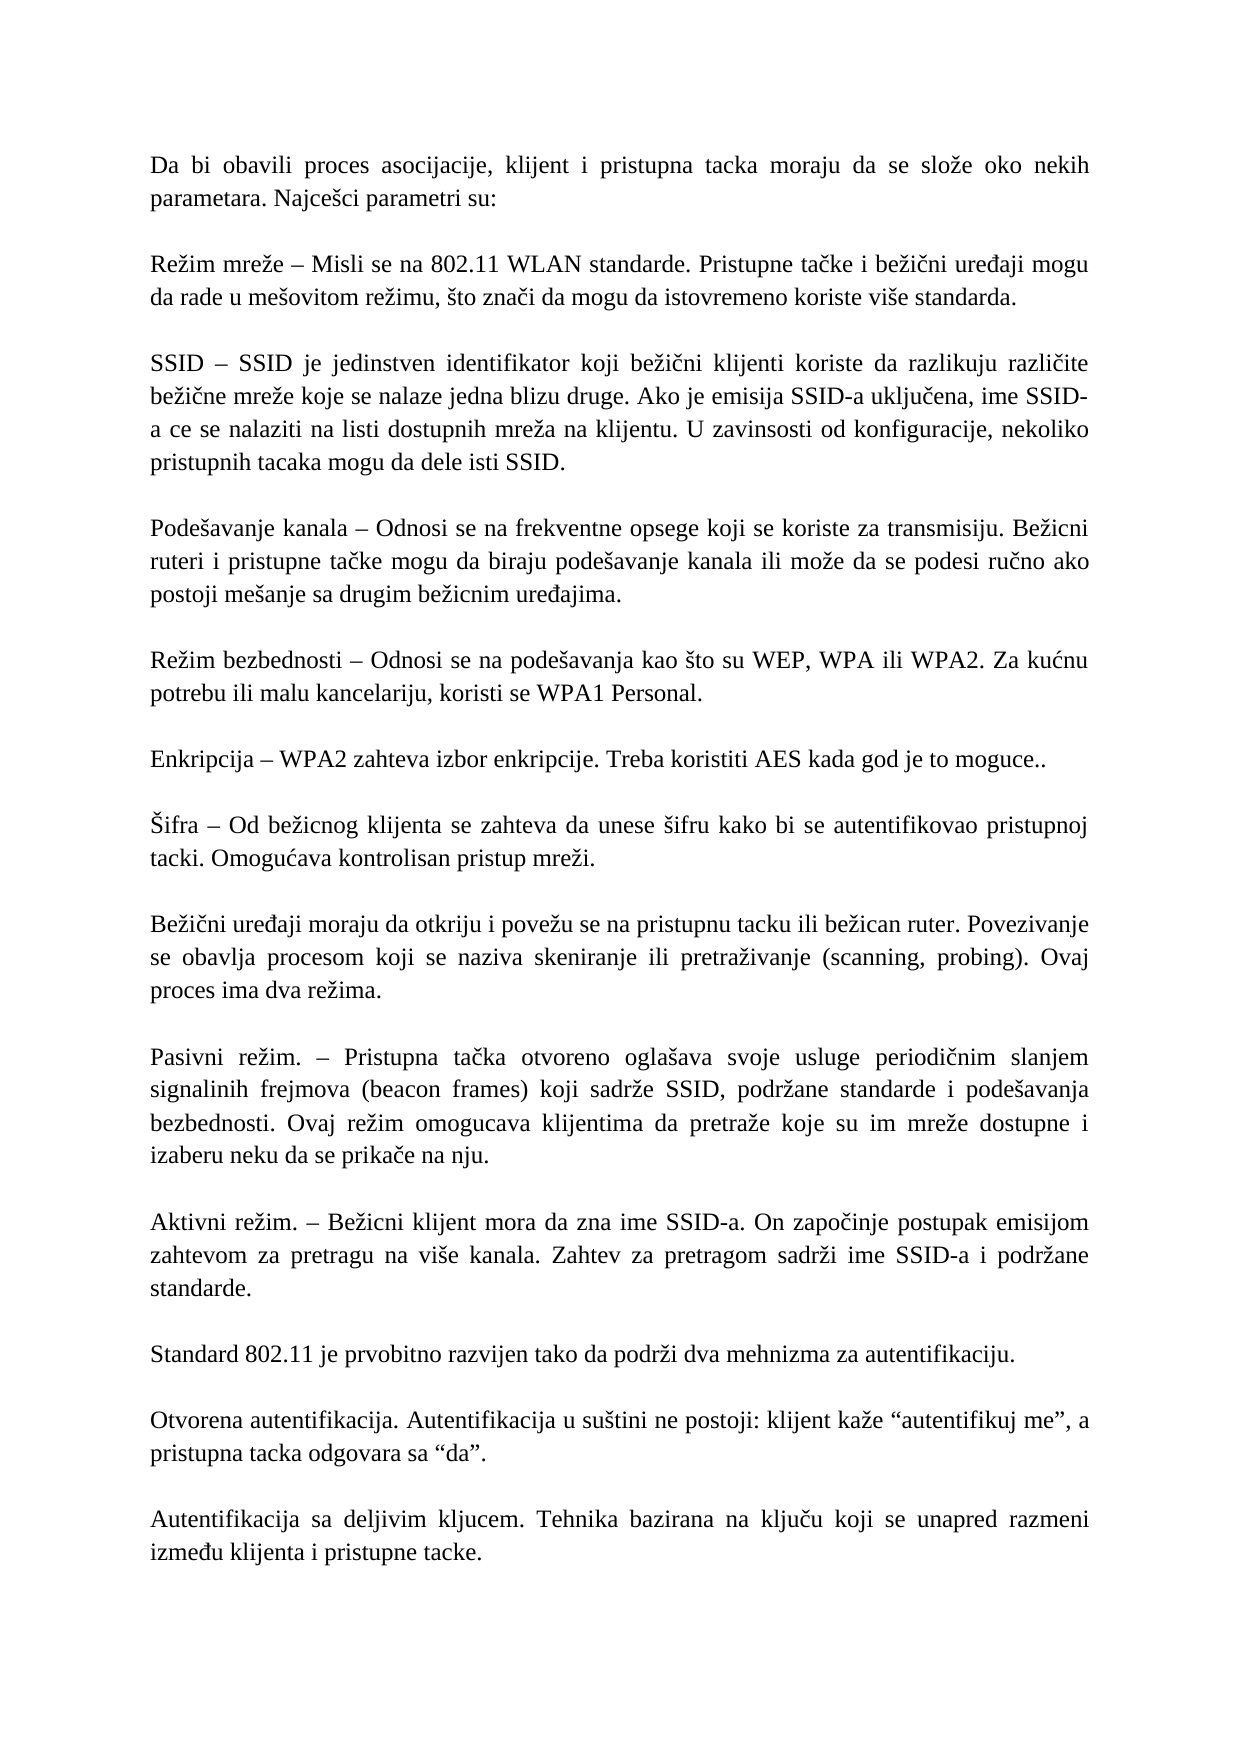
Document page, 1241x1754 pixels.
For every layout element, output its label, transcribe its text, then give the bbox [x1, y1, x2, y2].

text Režim bezbednosti – Odnosi se na podešavanja kao što su WEP, WPA ili WPA2. Za kućnu potrebu ili malu kancelariju, koristi se WPA1 Personal. [150, 645, 1090, 707]
text Otvorena autentifikacija. Autentifikacija u suštini ne postoji: klijent kaže “autentifikuj me”, a pristupna tacka odgovara sa “da”. [150, 1405, 1090, 1467]
text Režim mreže – Misli se na 802.11 WLAN standarde. Pristupne tačke i bežični uređaji mogu da rade u mešovitom režimu, što znači da mogu da istovremeno koriste više standarda. [150, 249, 1090, 311]
text SSID – SSID je jedinstven identifikator koji bežični klijenti koriste da razlikuju različite bežične mreže koje se nalaze jedna blizu druge. Ako je emisija SSID-a uključena, ime SSID-a ce se nalaziti na listi dostupnih mreža na klijentu. U zavinsosti od konfiguracije, nekoliko pristupnih tacaka mogu da dele isti SSID. [150, 348, 1090, 476]
text Aktivni režim. – Bežicni klijent mora da zna ime SSID-a. On započinje postupak emisijom zahtevom za pretragu na više kanala. Zahtev za pretragom sadrži ime SSID-a i podržane standarde. [150, 1207, 1090, 1301]
text Šifra – Od bežicnog klijenta se zahteva da unese šifru kako bi se autentifikovao pristupnoj tacki. Omogućava kontrolisan pristup mreži. [150, 810, 1090, 872]
text Podešavanje kanala – Odnosi se na frekventne opsege koji se koriste za transmisiju. Bežicni ruteri i pristupne tačke mogu da biraju podešavanje kanala ili može da se podesi ručno ako postoji mešanje sa drugim bežicnim uređajima. [150, 513, 1090, 608]
text Pasivni režim. – Pristupna tačka otvoreno oglašava svoje usluge periodičnim slanjem signalinih frejmova (beacon frames) koji sadrže SSID, podržane standarde i podešavanja bezbednosti. Ovaj režim omogucava klijentima da pretraže koje su im mreže dostupne i izaberu neku da se prikače na nju. [150, 1042, 1090, 1169]
text Standard 802.11 je prvobitno razvijen tako da podrži dva mehnizma za autentifikaciju. [150, 1339, 1090, 1367]
text Autentifikacija sa deljivim kljucem. Tehnika bazirana na ključu koji se unapred razmeni između klijenta i pristupne tacke. [150, 1504, 1090, 1566]
text Bežični uređaji moraju da otkriju i povežu se na pristupnu tacku ili bežican ruter. Povezivanje se obavlja procesom koji se naziva skeniranje ili pretraživanje (scanning, probing). Ovaj proces ima dva režima. [150, 909, 1090, 1004]
text Da bi obavili proces asocijacije, klijent i pristupna tacka moraju da se slože oko nekih parametara. Najcešci parametri su: [150, 150, 1090, 212]
text Enkripcija – WPA2 zahteva izbor enkripcije. Treba koristiti AES kada god je to moguce.. [150, 744, 1090, 773]
